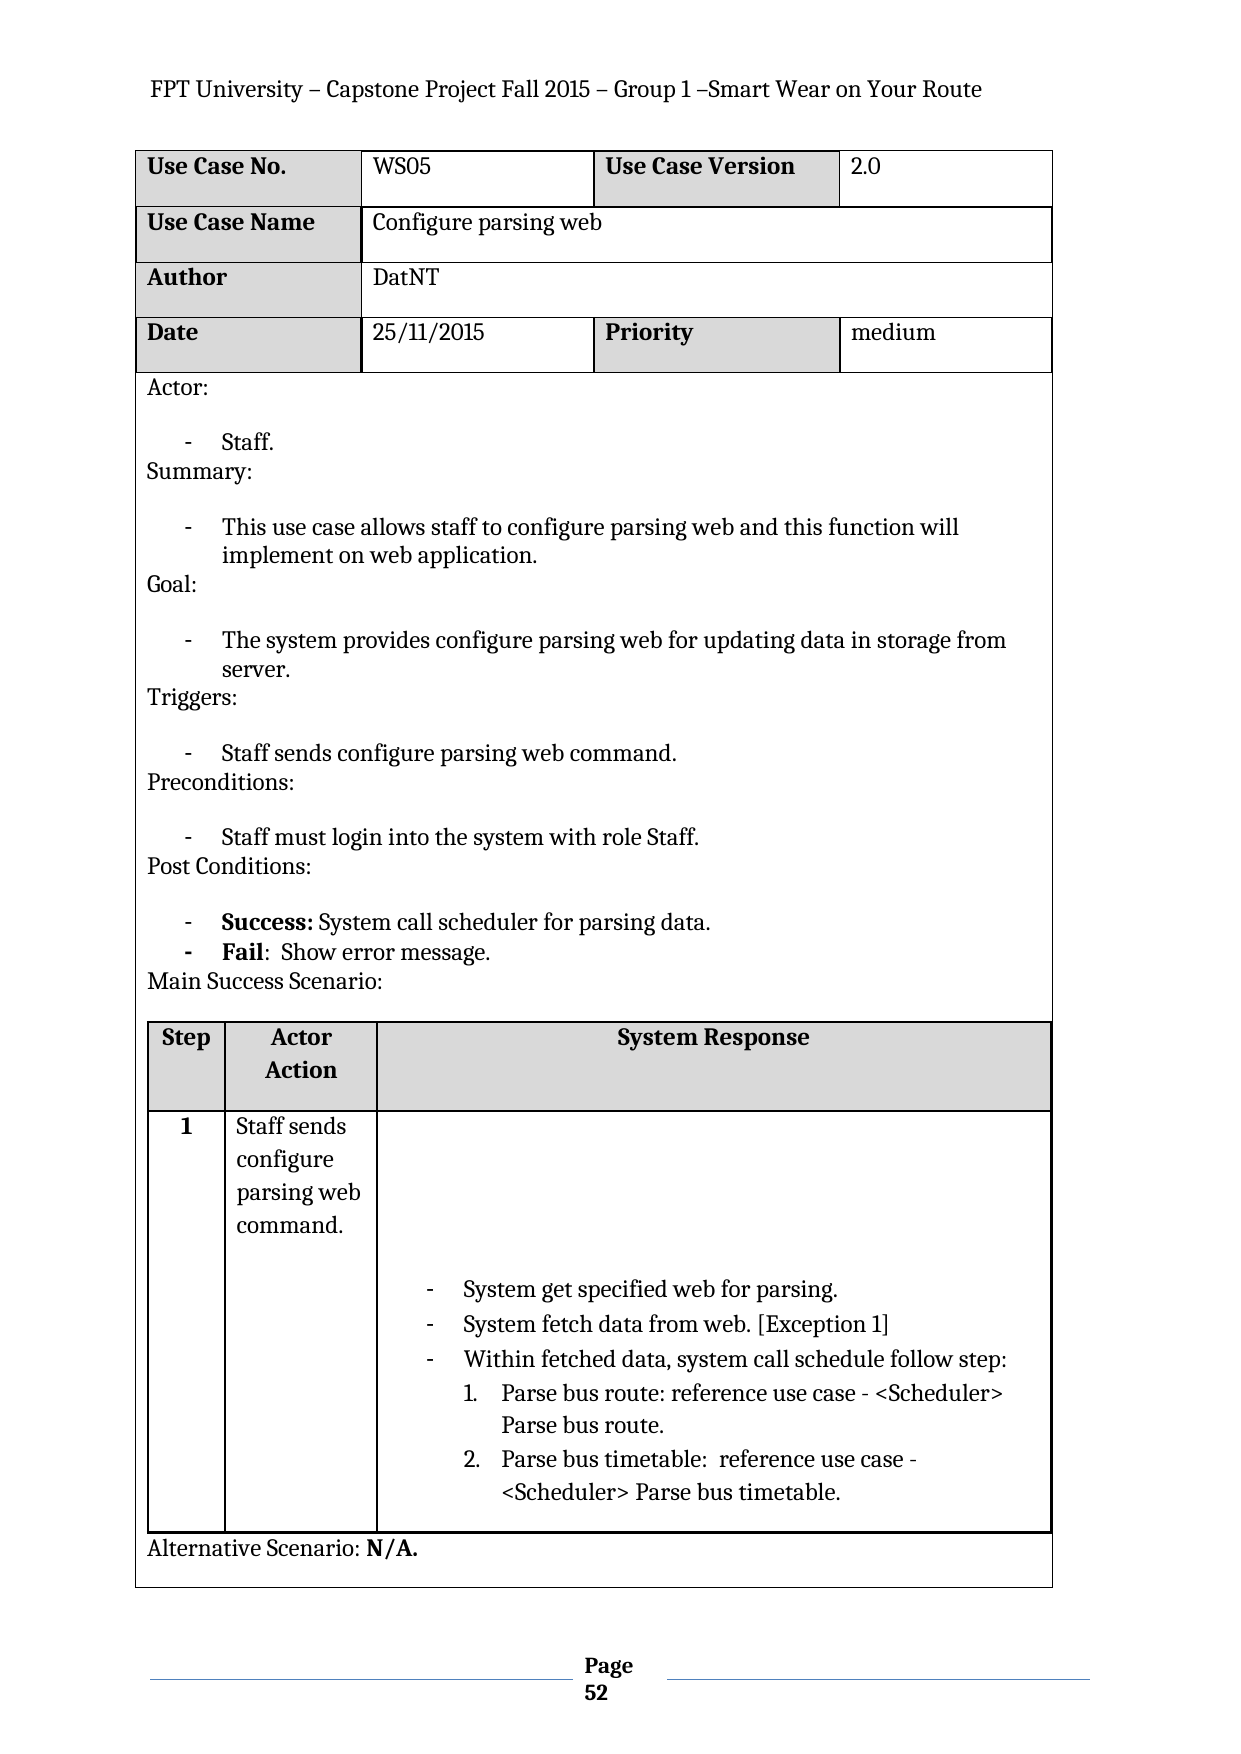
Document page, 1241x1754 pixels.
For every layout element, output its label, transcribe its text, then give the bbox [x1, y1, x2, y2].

table_cell Date [137, 318, 360, 372]
table_cell 25/11/2015 [363, 318, 593, 372]
table_cell medium [841, 318, 1051, 372]
table_cell 2.0 [840, 151, 1052, 206]
table_cell Use Case No. [136, 151, 361, 206]
table_cell Use Case Version [595, 152, 839, 206]
table_cell Priority [595, 318, 839, 372]
table_cell Author [136, 263, 361, 317]
table_cell Use Case Name [137, 207, 360, 262]
table_cell WS05 [362, 152, 593, 206]
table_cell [136, 373, 1052, 1587]
table_cell Configure parsing web [363, 208, 1051, 262]
table_cell DatNT [362, 263, 1052, 317]
